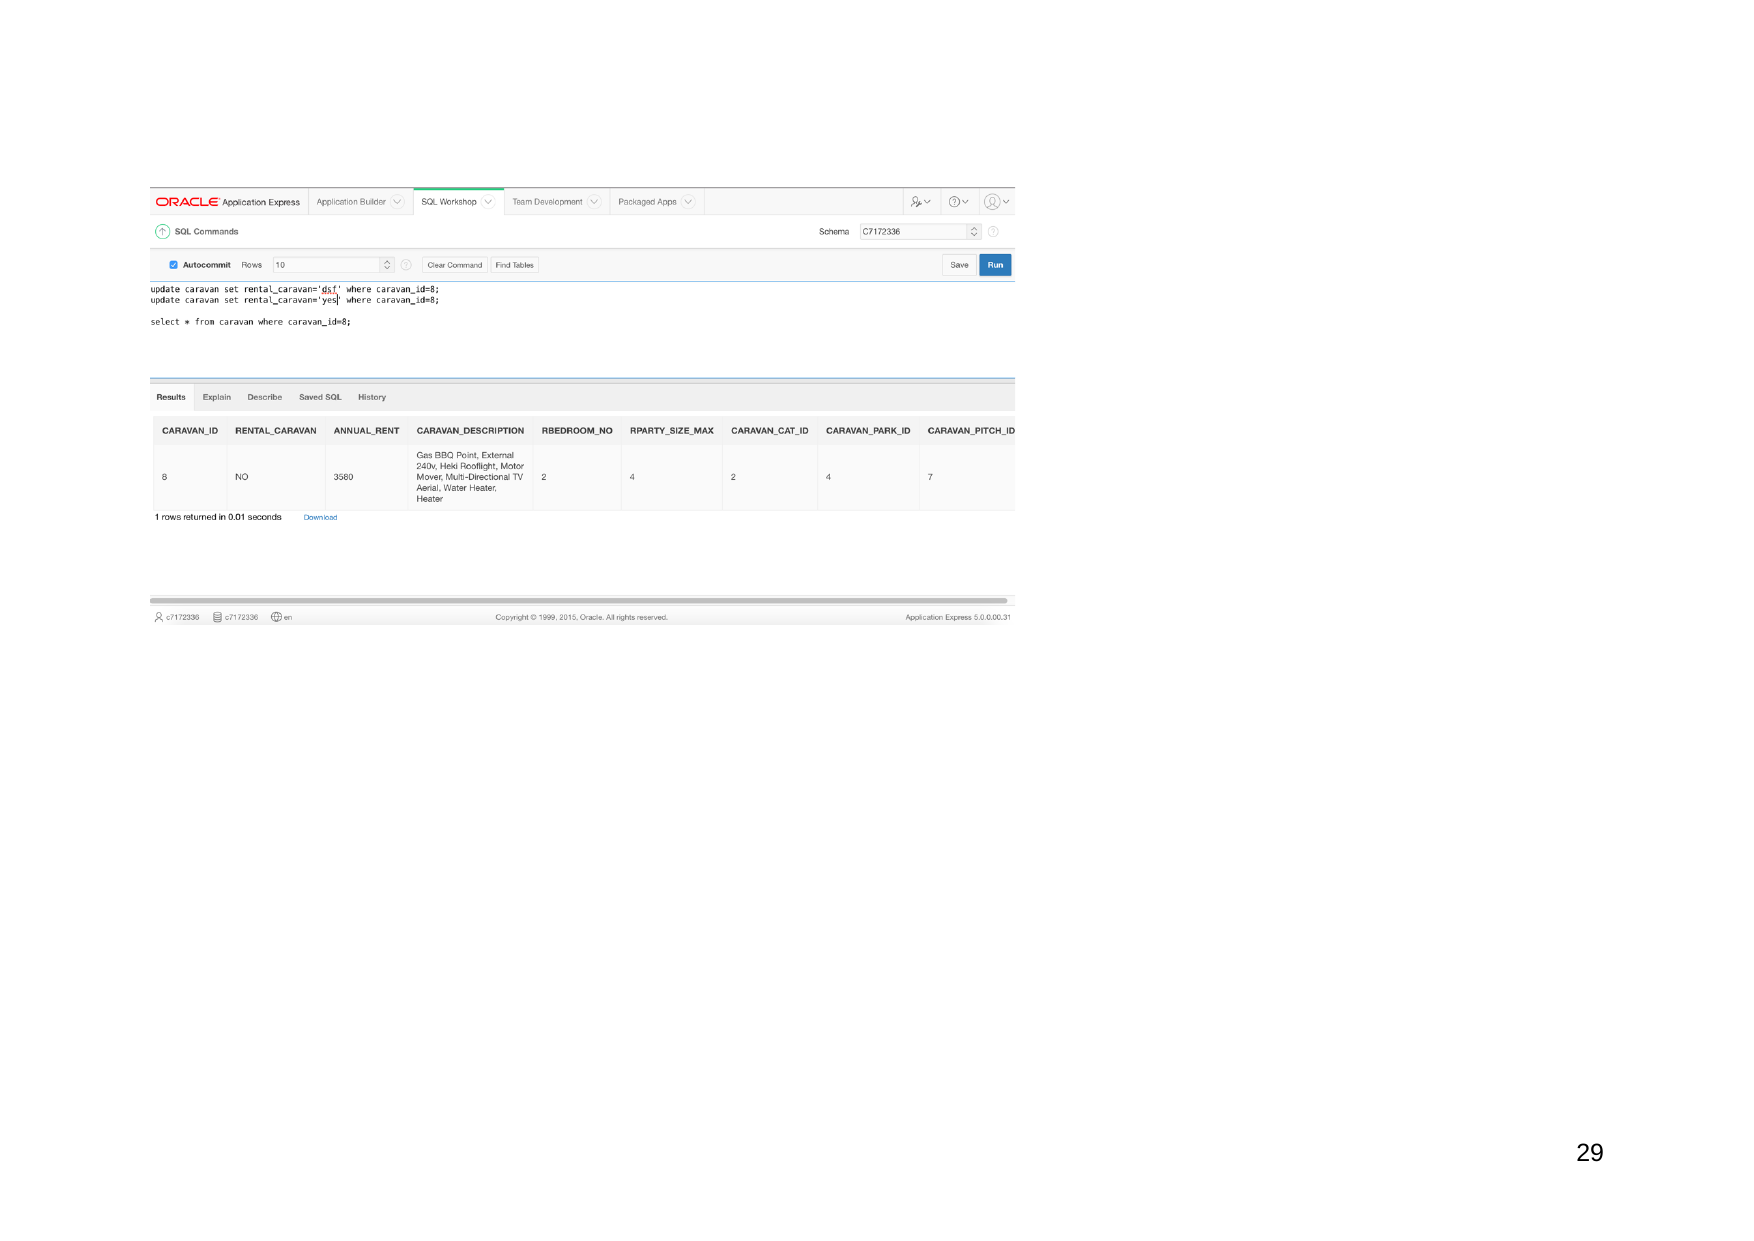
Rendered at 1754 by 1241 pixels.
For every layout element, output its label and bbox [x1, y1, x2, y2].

picture [150, 187, 1016, 625]
